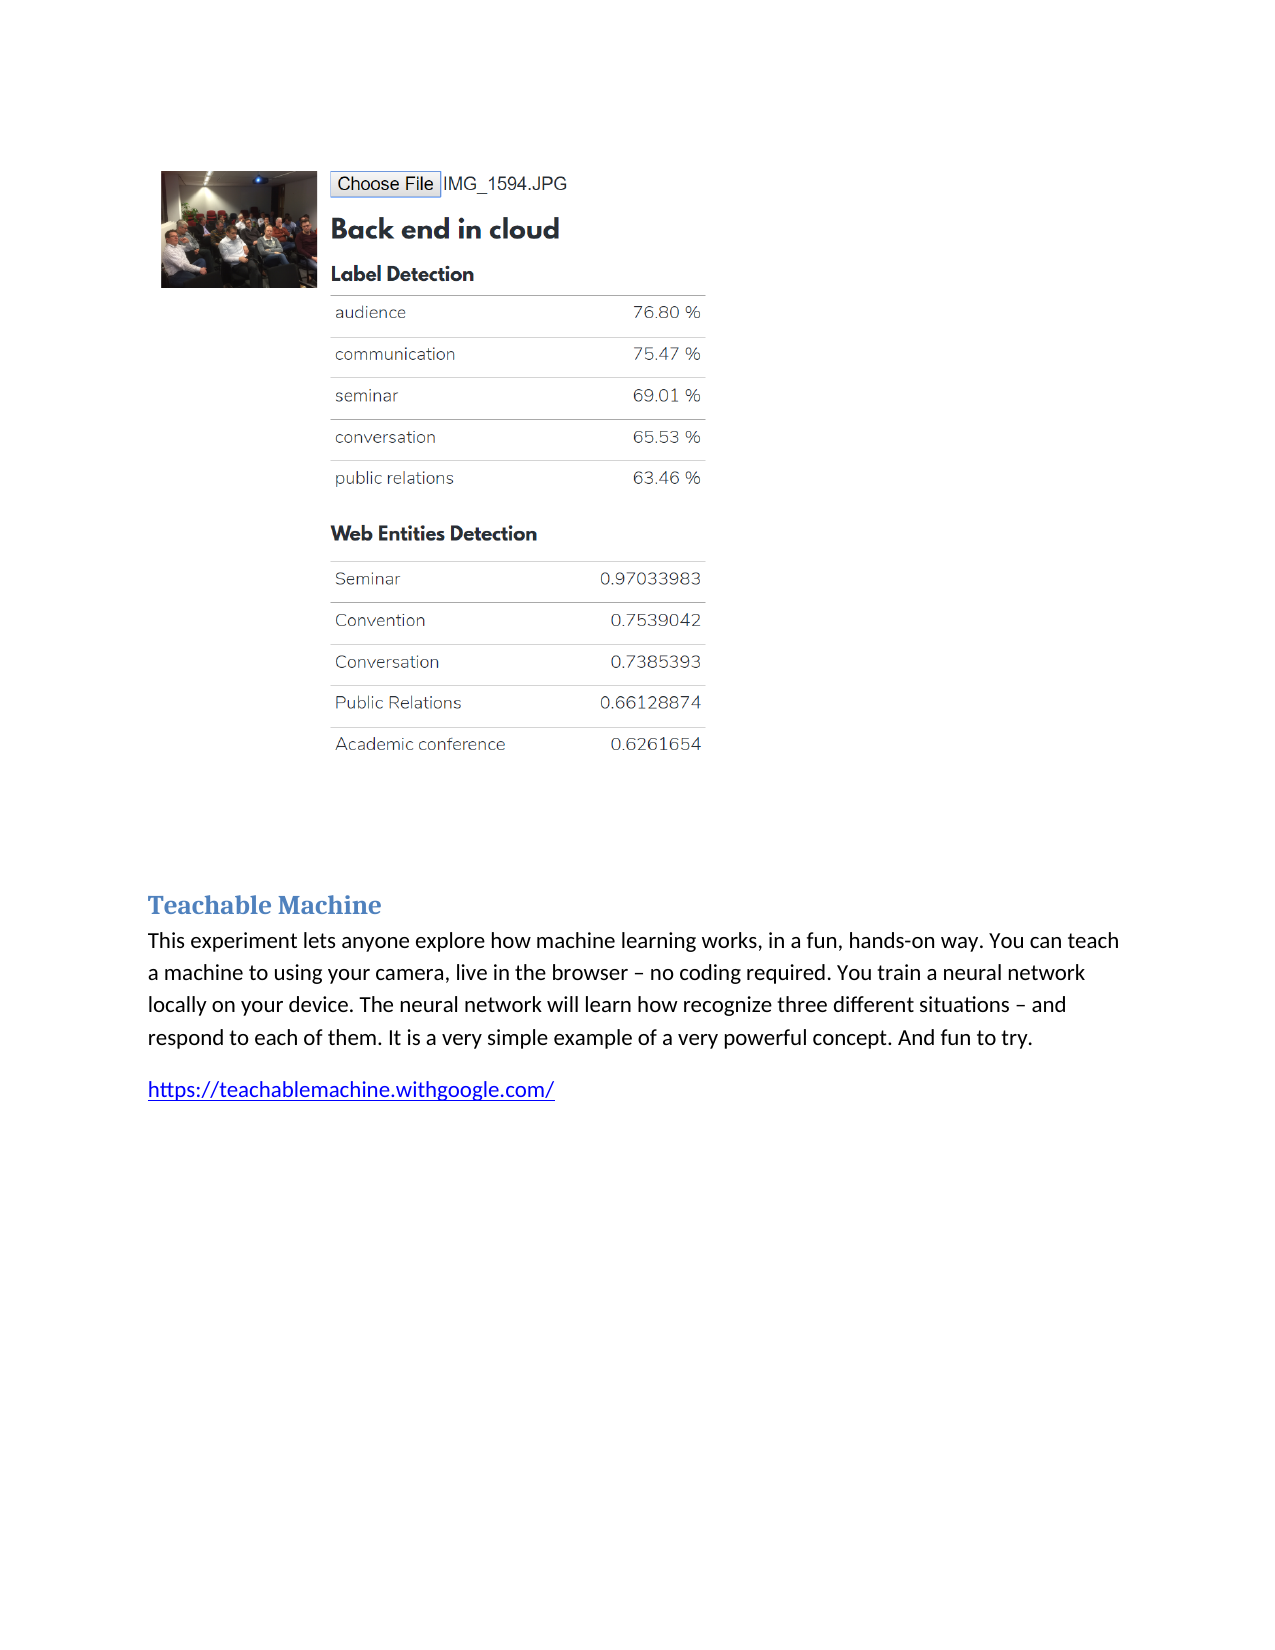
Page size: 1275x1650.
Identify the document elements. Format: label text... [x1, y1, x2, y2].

text https://teachablemachine.withgoogle.com/ [148, 1076, 1127, 1104]
text This experiment lets anyone explore how machine learning works, in a fun, hands-on way. You can teach a machine to using your camera, live in the browser – no coding required. You train a neural network locally on your device. The neural network will learn how recognize three different situations – and respond to each of them. It is a very simple example of a very powerful concept. And fun to try. [148, 926, 1127, 1051]
picture [147, 147, 729, 760]
subtitle Teachable Machine [148, 890, 1127, 921]
